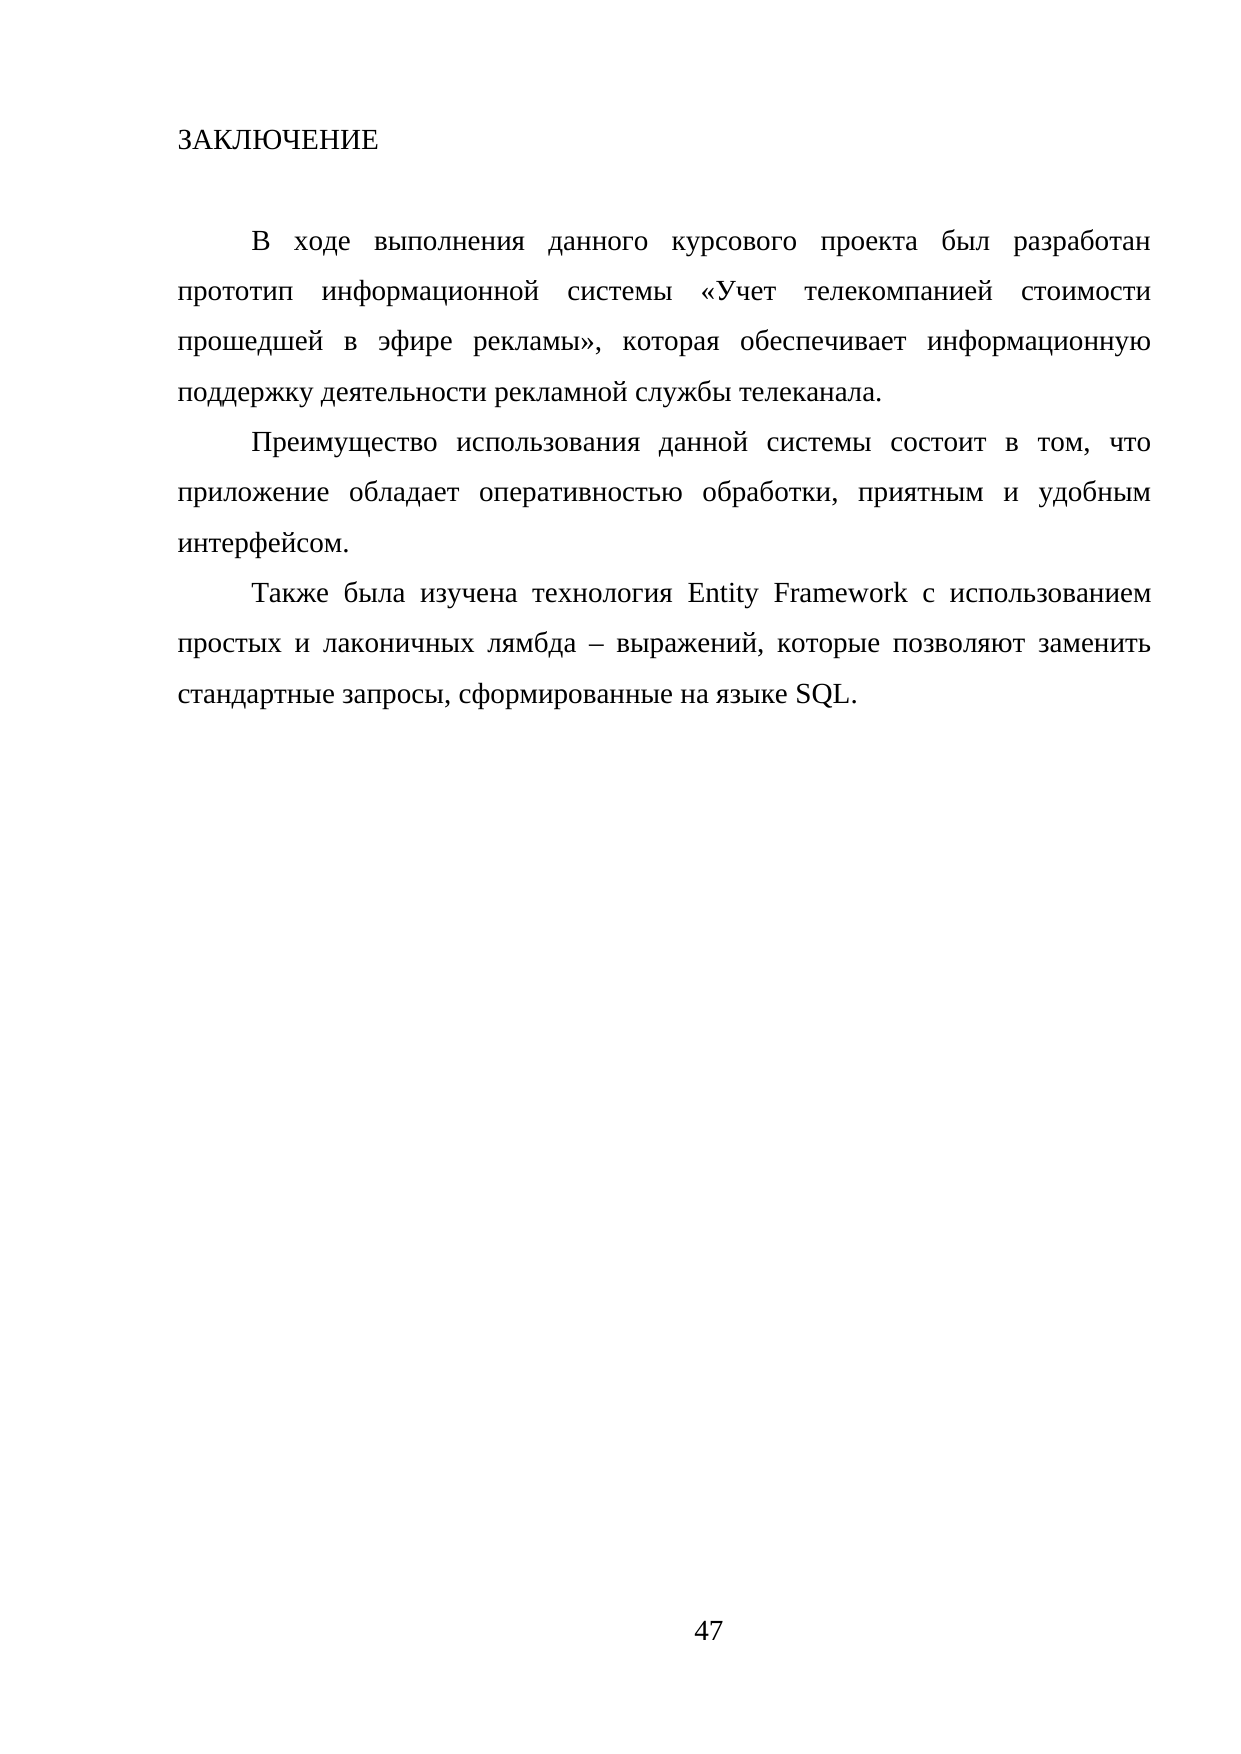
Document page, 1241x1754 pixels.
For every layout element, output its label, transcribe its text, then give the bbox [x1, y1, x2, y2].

text В ходе выполнения данного курсового проекта был разработан прототип информационной системы «Учет телекомпанией стоимости прошедшей в эфире рекламы», которая обеспечивает информационную поддержку деятельности рекламной службы телеканала. [177, 223, 1152, 407]
subtitle ЗАКЛЮЧЕНИЕ [177, 122, 1152, 156]
text Преимущество использования данной системы состоит в том, что приложение обладает оперативностью обработки, приятным и удобным интерфейсом. [177, 424, 1152, 558]
text Также была изучена технология Entity Framework с использованием простых и лаконичных лямбда – выражений, которые позволяют заменить стандартные запросы, сформированные на языке SQL. [177, 575, 1152, 709]
